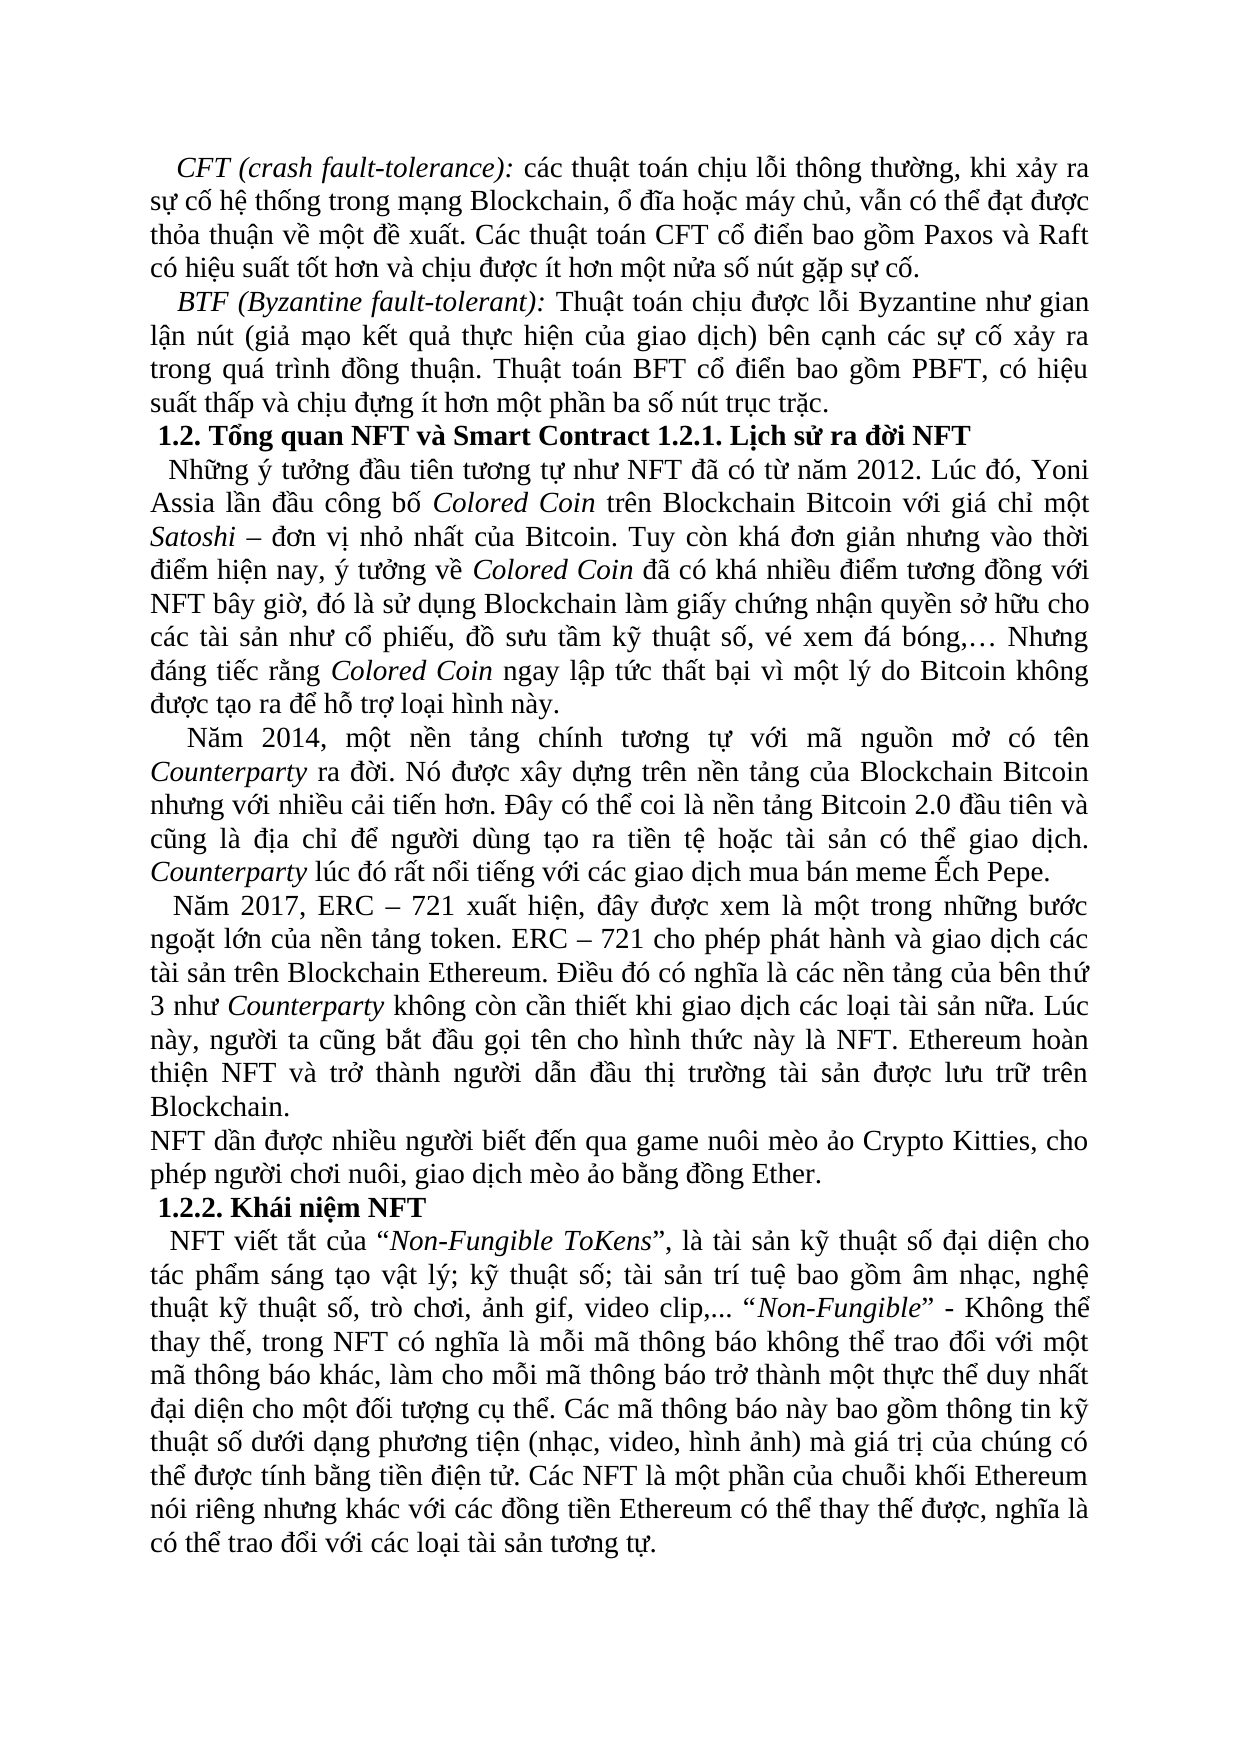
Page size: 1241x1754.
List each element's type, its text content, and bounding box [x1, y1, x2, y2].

text Những ý tưởng đầu tiên tương tự như NFT đã có từ năm 2012. Lúc đó, Yoni Assia lần đầu công bố Colored Coin trên Blockchain Bitcoin với giá chỉ một Satoshi – đơn vị nhỏ nhất của Bitcoin. Tuy còn khá đơn giản nhưng vào thời điểm hiện nay, ý tưởng về Colored Coin đã có khá nhiều điểm tương đồng với NFT bây giờ, đó là sử dụng Blockchain làm giấy chứng nhận quyền sở hữu cho các tài sản như cổ phiếu, đồ sưu tầm kỹ thuật số, vé xem đá bóng,… Nhưng đáng tiếc rằng Colored Coin ngay lập tức thất bại vì một lý do Bitcoin không được tạo ra để hỗ trợ loại hình này. [150, 452, 1090, 720]
text NFT dần được nhiều người biết đến qua game nuôi mèo ảo Crypto Kitties, cho phép người chơi nuôi, giao dịch mèo ảo bằng đồng Ether. [150, 1123, 1090, 1190]
text BTF (Byzantine fault-tolerant): Thuật toán chịu được lỗi Byzantine như gian lận nút (giả mạo kết quả thực hiện của giao dịch) bên cạnh các sự cố xảy ra trong quá trình đồng thuận. Thuật toán BFT cổ điển bao gồm PBFT, có hiệu suất thấp và chịu đựng ít hơn một phần ba số nút trục trặc. [150, 284, 1090, 418]
text 1.2.2. Khái niệm NFT [150, 1190, 1090, 1223]
text NFT viết tắt của “Non-Fungible ToKens”, là tài sản kỹ thuật số đại diện cho tác phẩm sáng tạo vật lý; kỹ thuật số; tài sản trí tuệ bao gồm âm nhạc, nghệ thuật kỹ thuật số, trò chơi, ảnh gif, video clip,... “Non-Fungible” - Không thể thay thế, trong NFT có nghĩa là mỗi mã thông báo không thể trao đổi với một mã thông báo khác, làm cho mỗi mã thông báo trở thành một thực thể duy nhất đại diện cho một đối tượng cụ thể. Các mã thông báo này bao gồm thông tin kỹ thuật số dưới dạng phương tiện (nhạc, video, hình ảnh) mà giá trị của chúng có thể được tính bằng tiền điện tử. Các NFT là một phần của chuỗi khối Ethereum nói riêng nhưng khác với các đồng tiền Ethereum có thể thay thế được, nghĩa là có thể trao đổi với các loại tài sản tương tự. [150, 1223, 1090, 1559]
text Năm 2017, ERC – 721 xuất hiện, đây được xem là một trong những bước ngoặt lớn của nền tảng token. ERC – 721 cho phép phát hành và giao dịch các tài sản trên Blockchain Ethereum. Điều đó có nghĩa là các nền tảng của bên thứ 3 như Counterparty không còn cần thiết khi giao dịch các loại tài sản nữa. Lúc này, người ta cũng bắt đầu gọi tên cho hình thức này là NFT. Ethereum hoàn thiện NFT và trở thành người dẫn đầu thị trường tài sản được lưu trữ trên Blockchain. [150, 888, 1090, 1123]
text 1.2. Tổng quan NFT và Smart Contract 1.2.1. Lịch sử ra đời NFT [150, 418, 1090, 452]
text CFT (crash fault-tolerance): các thuật toán chịu lỗi thông thường, khi xảy ra sự cố hệ thống trong mạng Blockchain, ổ đĩa hoặc máy chủ, vẫn có thể đạt được thỏa thuận về một đề xuất. Các thuật toán CFT cổ điển bao gồm Paxos và Raft có hiệu suất tốt hơn và chịu được ít hơn một nửa số nút gặp sự cố. [150, 150, 1090, 284]
text Năm 2014, một nền tảng chính tương tự với mã nguồn mở có tên Counterparty ra đời. Nó được xây dựng trên nền tảng của Blockchain Bitcoin nhưng với nhiều cải tiến hơn. Đây có thể coi là nền tảng Bitcoin 2.0 đầu tiên và cũng là địa chỉ để người dùng tạo ra tiền tệ hoặc tài sản có thể giao dịch. Counterparty lúc đó rất nổi tiếng với các giao dịch mua bán meme Ếch Pepe. [150, 720, 1090, 888]
